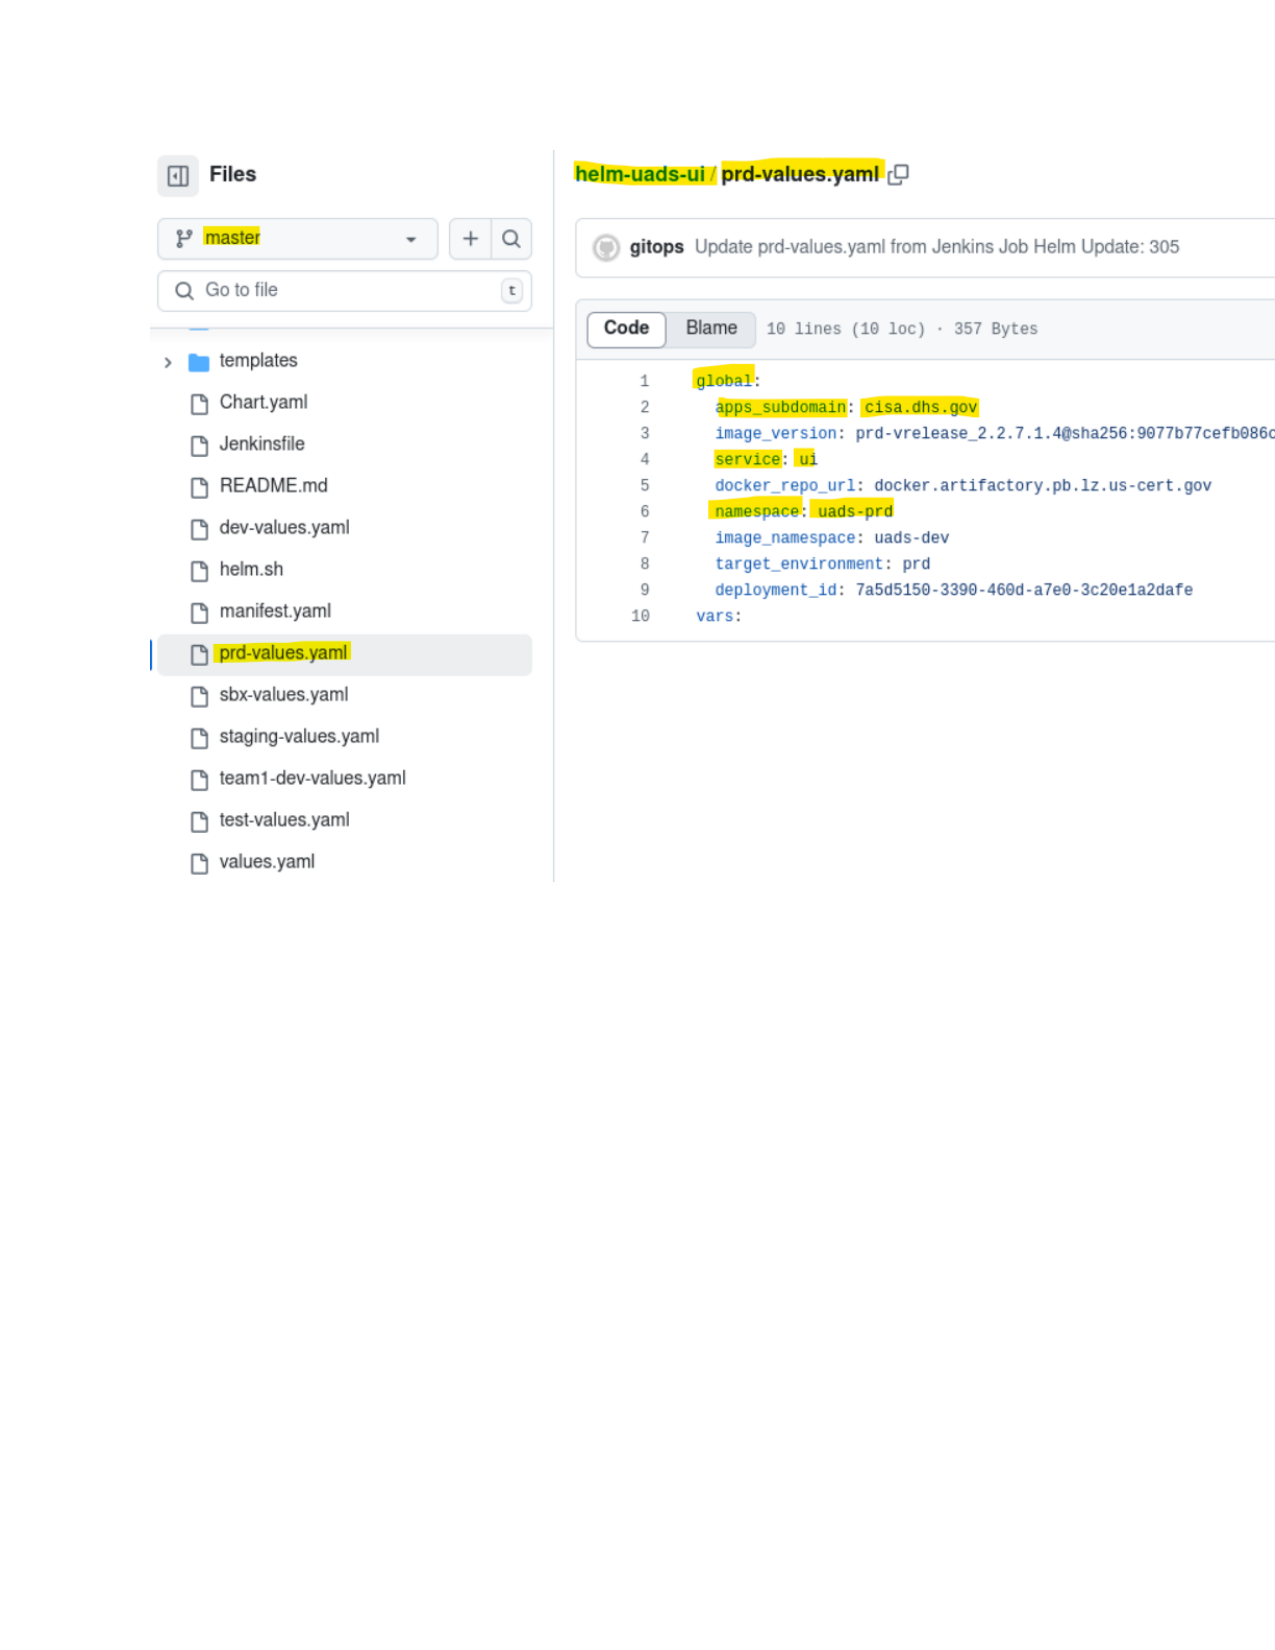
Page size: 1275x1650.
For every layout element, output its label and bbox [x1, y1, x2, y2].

picture [150, 150, 1275, 882]
